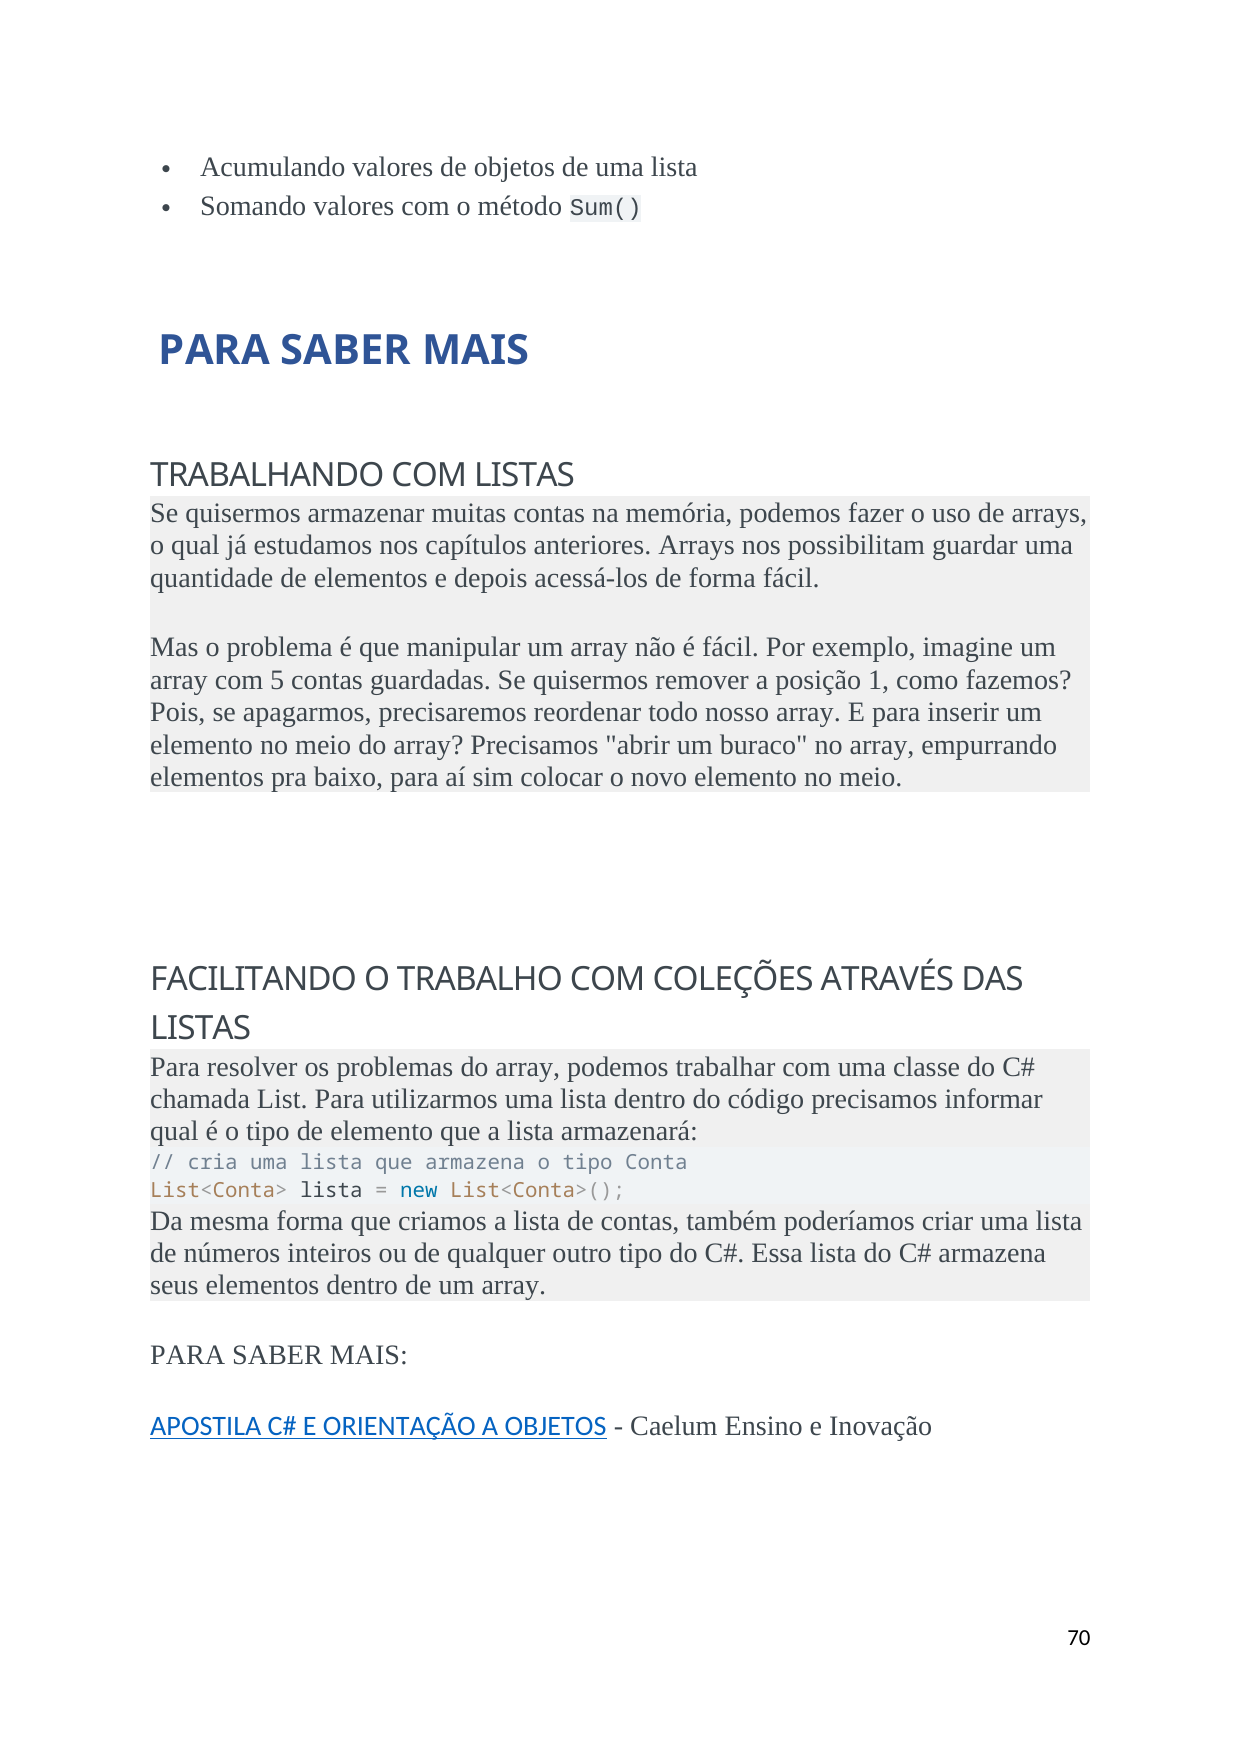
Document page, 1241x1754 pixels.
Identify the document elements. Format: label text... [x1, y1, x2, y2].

text // cria uma lista que armazena o tipo Conta [150, 1147, 1090, 1175]
text APOSTILA C# E ORIENTAÇÃO A OBJETOS - Caelum Ensino e Inovação [150, 1408, 1090, 1443]
text PARA SABER MAIS: [150, 1338, 1090, 1371]
text Da mesma forma que criamos a lista de contas, também poderíamos criar uma lista de números inteiros ou de qualquer outro tipo do C#. Essa lista do C# armazena seus elementos dentro de um array. [150, 1204, 1090, 1301]
list Somando valores com o método Sum() [162, 189, 1090, 222]
text Mas o problema é que manipular um array não é fácil. Por exemplo, imagine um array com 5 contas guardadas. Se quisermos remover a posição 1, como fazemos? Pois, se apagarmos, precisaremos reordenar todo nosso array. E para inserir um elemento no meio do array? Precisamos "abrir um buraco" no array, empurrando elementos pra baixo, para aí sim colocar o novo elemento no meio. [150, 631, 1090, 792]
subtitle Facilitando o trabalho com coleções através das listas [150, 951, 1090, 1049]
text Se quisermos armazenar muitas contas na memória, podemos fazer o uso de arrays, o qual já estudamos nos capítulos anteriores. Arrays nos possibilitam guardar uma quantidade de elementos e depois acessá-los de forma fácil. [150, 496, 1090, 593]
list Acumulando valores de objetos de uma lista [162, 150, 1090, 182]
text List<Conta> lista = new List<Conta>(); [150, 1175, 1090, 1204]
subtitle Para Saber Mais [150, 319, 1090, 376]
text Para resolver os problemas do array, podemos trabalhar com uma classe do C# chamada List. Para utilizarmos uma lista dentro do código precisamos informar qual é o tipo de elemento que a lista armazenará: [150, 1049, 1090, 1147]
subtitle Trabalhando com listas [150, 447, 1090, 496]
